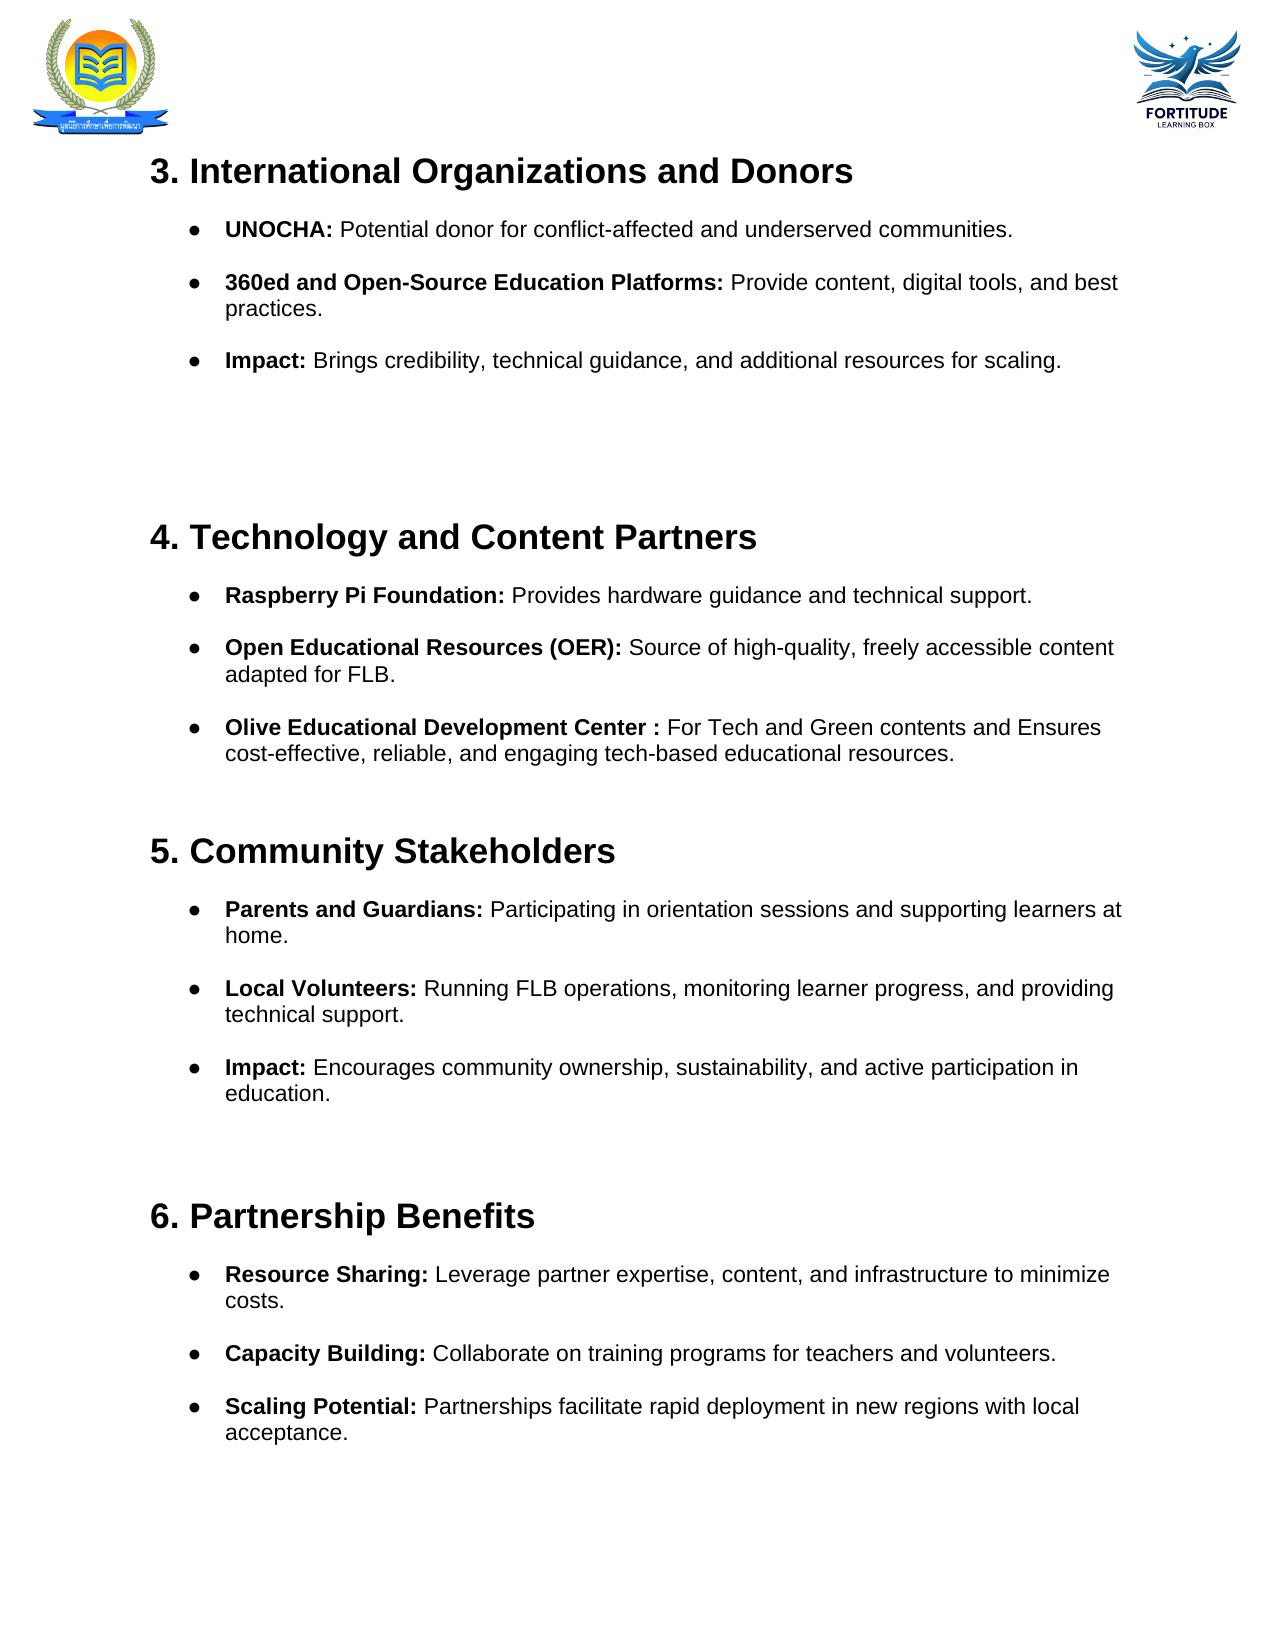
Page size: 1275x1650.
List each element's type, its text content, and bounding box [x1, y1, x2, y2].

subtitle 4. Technology and Content Partners [150, 516, 1125, 557]
list 360ed and Open-Source Education Platforms: Provide content, digital tools, and best practices. [187, 268, 1125, 347]
list Resource Sharing: Leverage partner expertise, content, and infrastructure to minimize costs. [187, 1261, 1125, 1340]
subtitle 6. Partnership Benefits [150, 1195, 1125, 1236]
list Impact: Encourages community ownership, sustainability, and active participation in education. [187, 1054, 1125, 1107]
list UNOCHA: Potential donor for conflict-affected and underserved communities. [187, 216, 1125, 268]
picture [1115, 18, 1255, 158]
subtitle 5. Community Stakeholders [150, 830, 1125, 871]
list Parents and Guardians: Participating in orientation sessions and supporting learners at home. [187, 896, 1125, 975]
picture [31, 18, 170, 136]
list Impact: Brings credibility, technical guidance, and additional resources for scaling. [187, 347, 1125, 400]
subtitle 3. International Organizations and Donors [150, 150, 1125, 191]
list Open Educational Resources (OER): Source of high-quality, freely accessible content adapted for FLB. [187, 634, 1125, 713]
list Capacity Building: Collaborate on training programs for teachers and volunteers. [187, 1340, 1125, 1393]
list Raspberry Pi Foundation: Provides hardware guidance and technical support. [187, 582, 1125, 634]
list Local Volunteers: Running FLB operations, monitoring learner progress, and providing technical support. [187, 975, 1125, 1054]
list Olive Educational Development Center : For Tech and Green contents and Ensures cost-effective, reliable, and engaging tech-based educational resources. [187, 713, 1125, 792]
list Scaling Potential: Partnerships facilitate rapid deployment in new regions with local acceptance. [187, 1393, 1125, 1472]
